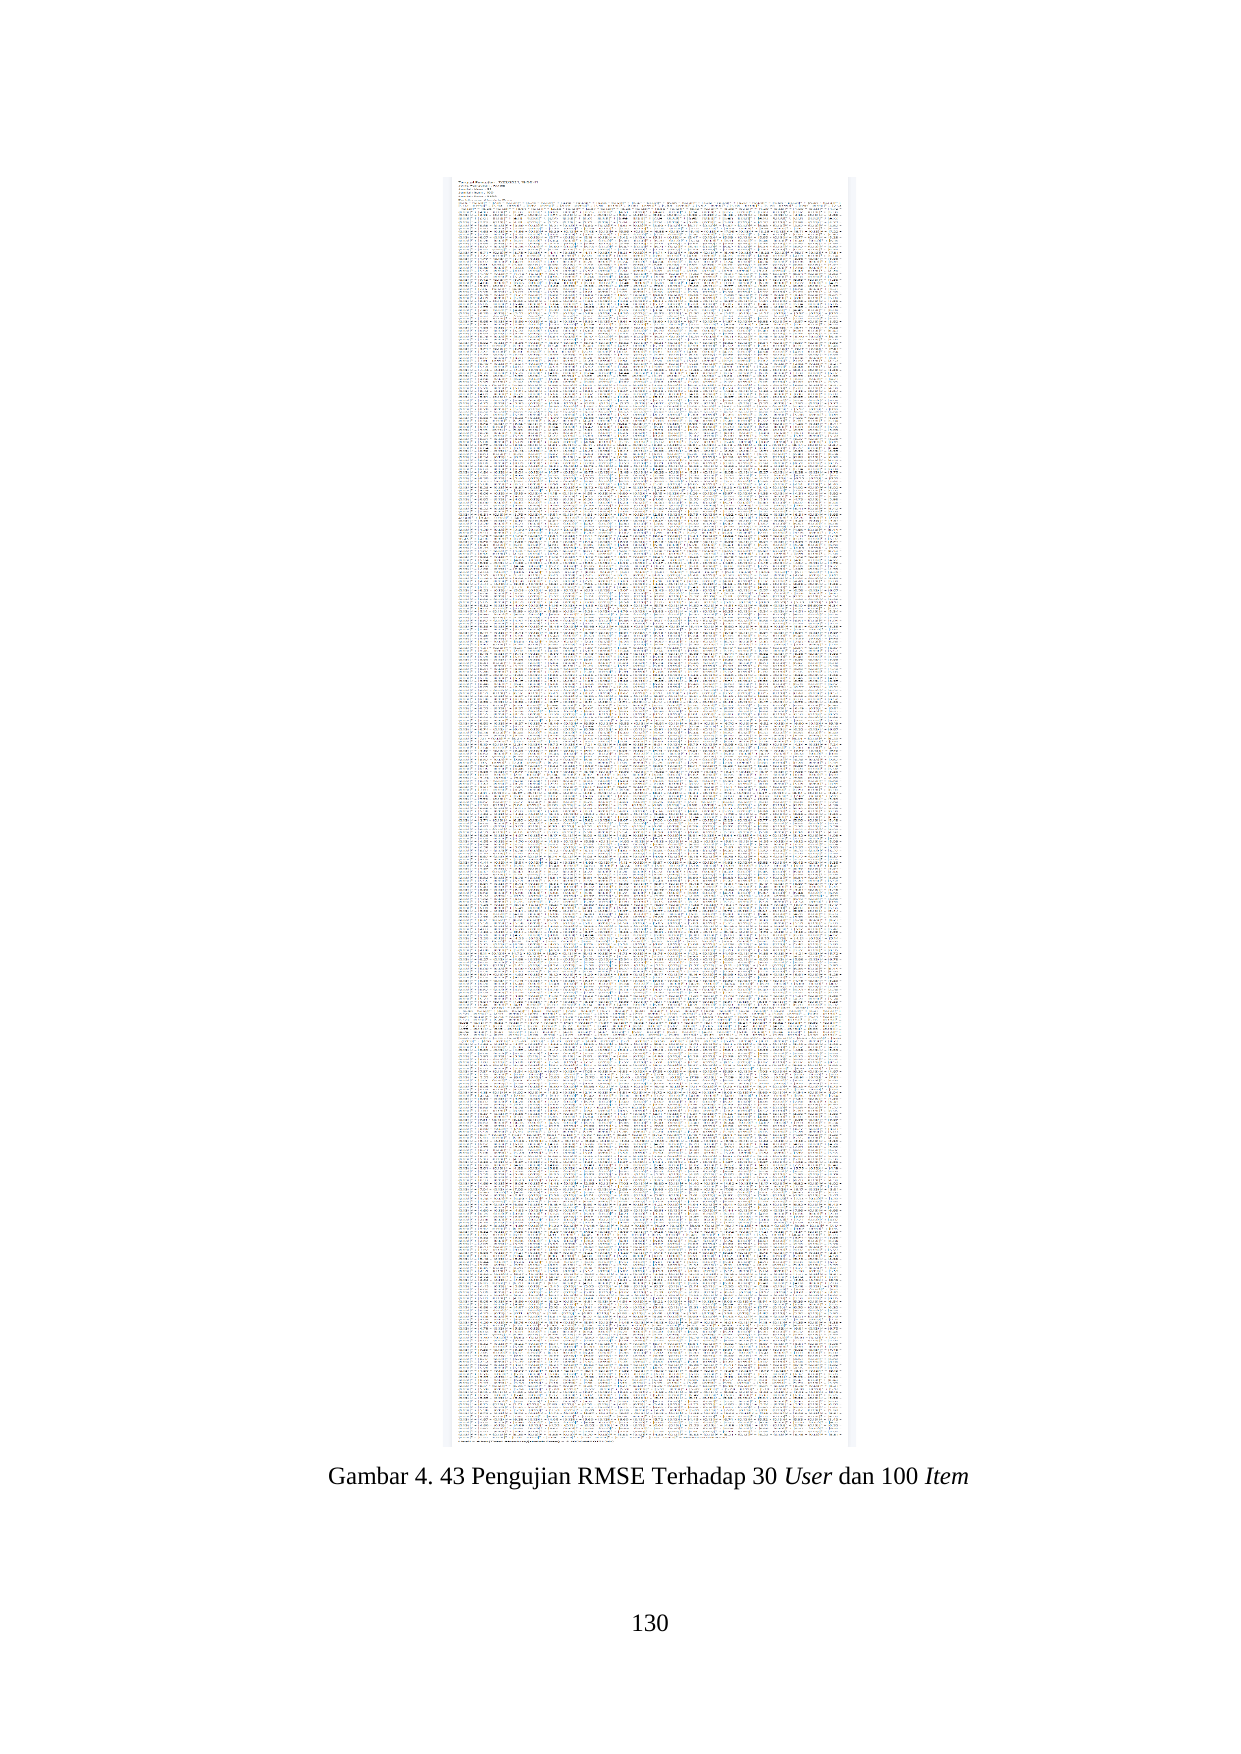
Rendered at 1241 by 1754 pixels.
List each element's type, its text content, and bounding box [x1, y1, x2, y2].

picture [442, 177, 857, 1447]
